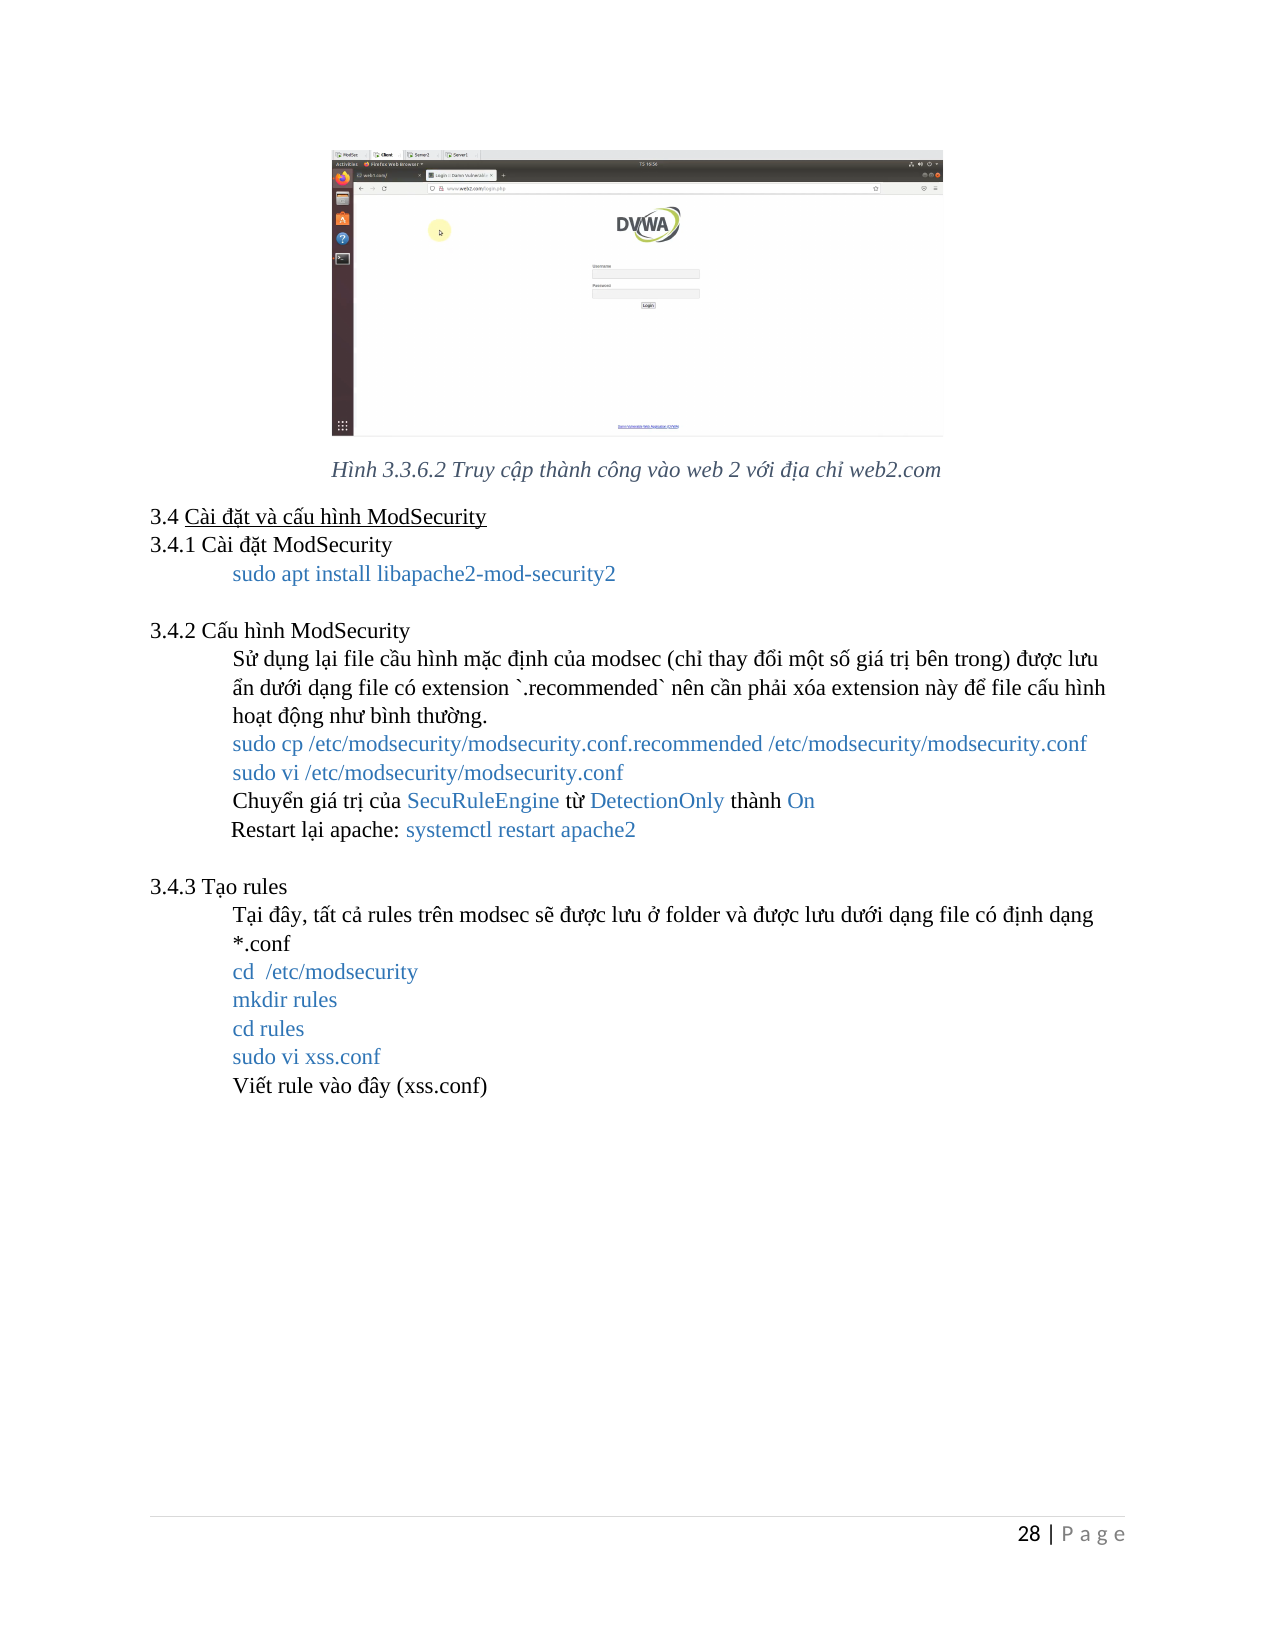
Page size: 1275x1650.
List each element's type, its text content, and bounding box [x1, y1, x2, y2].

list mkdir rules [232, 986, 1125, 1013]
list Chuyển giá trị của SecuRuleEngine từ DetectionOnly thành On [232, 787, 1125, 814]
list 3.4.3 Tạo rules [150, 873, 1125, 899]
list 3.4.1 Cài đặt ModSecurity [150, 531, 1125, 558]
list sudo cp /etc/modsecurity/modsecurity.conf.recommended /etc/modsecurity/modsecurity.conf [232, 731, 1125, 757]
list Viết rule vào đây (xss.conf) [232, 1072, 1125, 1098]
list Restart lại apache: systemctl restart apache2 [150, 816, 1125, 842]
list 3.4.2 Cấu hình ModSecurity [150, 617, 1125, 643]
list sudo vi xss.conf [232, 1043, 1125, 1070]
list sudo apt install libapache2-mod-security2 [232, 560, 1125, 586]
list Tại đây, tất cả rules trên modsec sẽ được lưu ở folder và được lưu dưới dạng file có định dạng *.conf [232, 901, 1125, 956]
list sudo vi /etc/modsecurity/modsecurity.conf [232, 759, 1125, 785]
text Hình 3.3.6.2 Truy cập thành công vào web 2 với địa chỉ web2.com [150, 456, 1125, 482]
list cd rules [232, 1015, 1125, 1041]
picture [331, 150, 944, 437]
list cd /etc/modsecurity [232, 958, 1125, 984]
list 3.4 Cài đặt và cấu hình ModSecurity [150, 503, 1125, 529]
list Sử dụng lại file cầu hình mặc định của modsec (chỉ thay đổi một số giá trị bên trong) được lưu ẩn dưới dạng file có extension `.recommended` nên cần phải xóa extension này để file cấu hình hoạt động như bình thường. [232, 645, 1125, 728]
